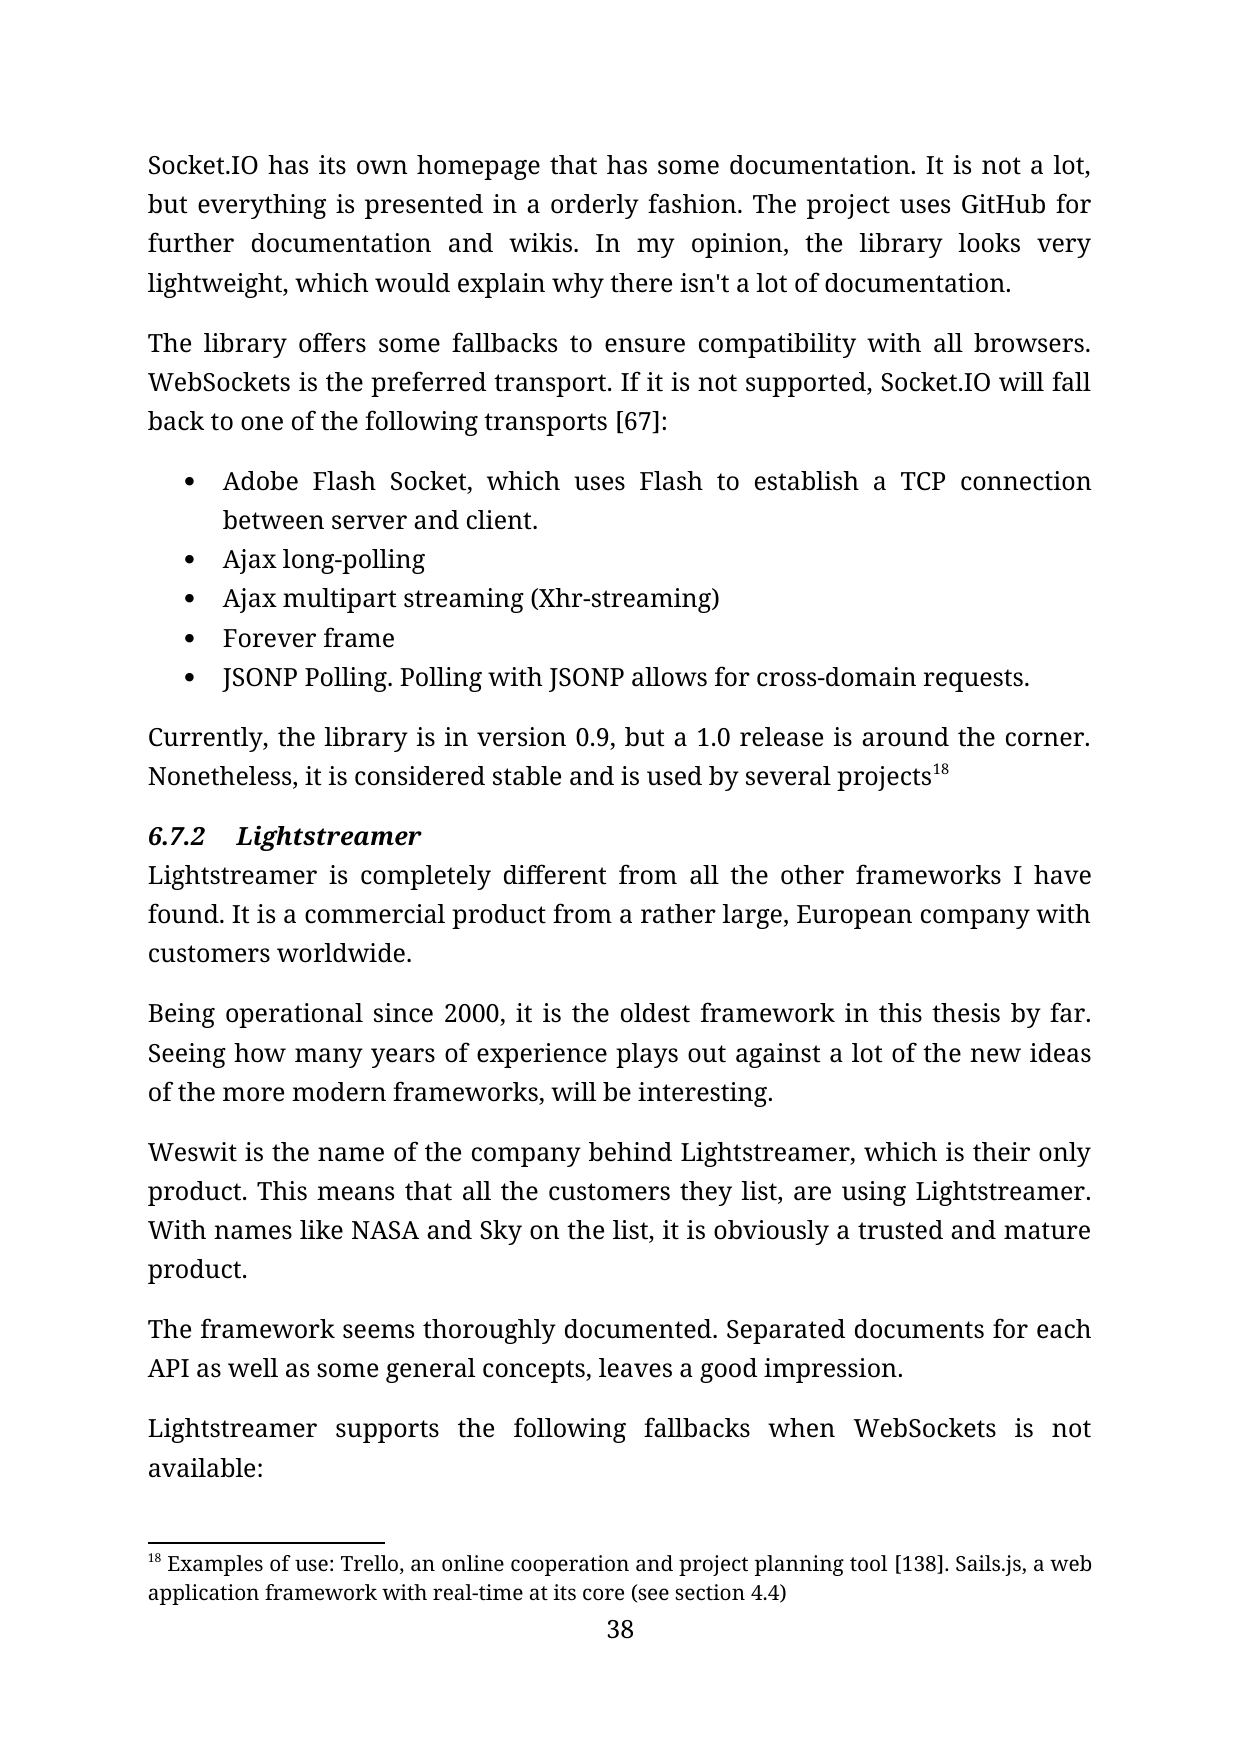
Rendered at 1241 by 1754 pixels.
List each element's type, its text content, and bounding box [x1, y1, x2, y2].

text Being operational since 2000, it is the oldest framework in this thesis by far. Seeing how many years of experience plays out against a lot of the new ideas of the more modern frameworks, will be interesting. [148, 996, 1092, 1108]
list Ajax long-polling [185, 542, 1092, 576]
text The library offers some fallbacks to ensure compatibility with all browsers. WebSockets is the preferred transport. If it is not supported, Socket.IO will fall back to one of the following transports [67]: [148, 325, 1092, 438]
list JSONP Polling. Polling with JSONP allows for cross-domain requests. [185, 659, 1092, 693]
text Lightstreamer supports the following fallbacks when WebSockets is not available: [148, 1411, 1092, 1484]
list Ajax multipart streaming (Xhr-streaming) [185, 581, 1092, 615]
text Currently, the library is in version 0.9, but a 1.0 release is around the corner. Nonetheless, it is considered stable and is used by several projects [148, 719, 1092, 793]
text The framework seems thoroughly documented. Separated documents for each API as well as some general concepts, leaves a good impression. [148, 1312, 1092, 1385]
text Weswit is the name of the company behind Lightstreamer, which is their only product. This means that all the customers they list, are using Lightstreamer. With names like NASA and Sky on the list, it is obviously a trusted and mature product. [148, 1134, 1092, 1286]
list Forever frame [185, 620, 1092, 654]
subtitle Lightstreamer [148, 818, 1092, 853]
text Lightstreamer is completely different from all the other frameworks I have found. It is a commercial product from a rather large, European company with customers worldwide. [148, 858, 1092, 970]
text Socket.IO has its own homepage that has some documentation. It is not a lot, but everything is presented in a orderly fashion. The project uses GitHub for further documentation and wikis. In my opinion, the library looks very lightweight, which would explain why there isn't a lot of documentation. [148, 148, 1092, 299]
list Adobe Flash Socket, which uses Flash to establish a TCP connection between server and client. [185, 463, 1092, 537]
